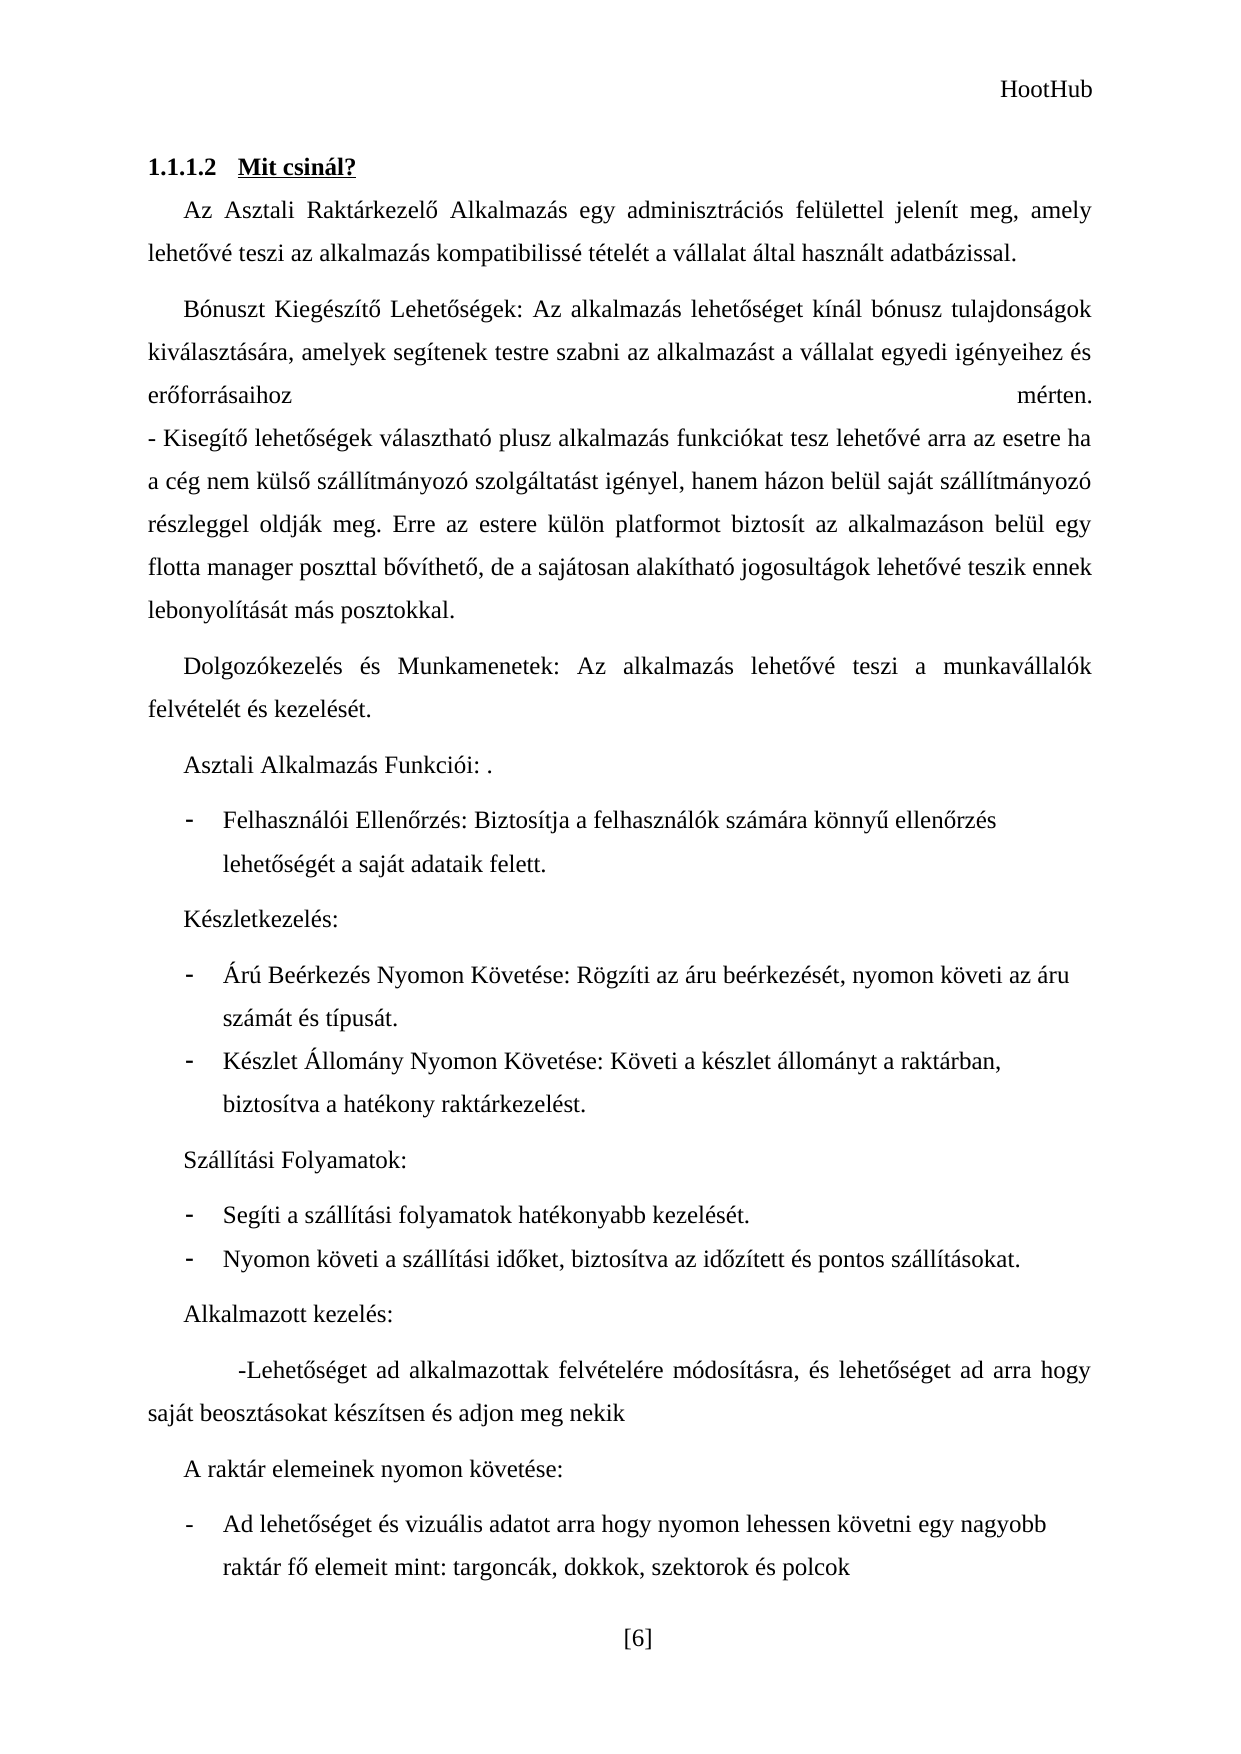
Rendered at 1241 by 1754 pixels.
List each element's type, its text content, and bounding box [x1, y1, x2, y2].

list Nyomon követi a szállítási időket, biztosítva az időzített és pontos szállításokat. [185, 1244, 1093, 1272]
text Asztali Alkalmazás Funkciói: . [148, 750, 1093, 779]
list Segíti a szállítási folyamatok hatékonyabb kezelését. [185, 1201, 1093, 1229]
list Ad lehetőséget és vizuális adatot arra hogy nyomon lehessen követni egy nagyobb raktár fő elemeit mint: targoncák, dokkok, szektorok és polcok [185, 1509, 1093, 1581]
text Az Asztali Raktárkezelő Alkalmazás egy adminisztrációs felülettel jelenít meg, amely lehetővé teszi az alkalmazás kompatibilissé tételét a vállalat által használt adatbázissal. [148, 195, 1093, 267]
text A raktár elemeinek nyomon követése: [148, 1454, 1093, 1482]
list Felhasználói Ellenőrzés: Biztosítja a felhasználók számára könnyű ellenőrzés lehetőségét a saját adataik felett. [185, 806, 1093, 877]
subtitle Mit csinál? [148, 152, 1093, 181]
text -Lehetőséget ad alkalmazottak felvételére módosításra, és lehetőséget ad arra hogy saját beosztásokat készítsen és adjon meg nekik [148, 1355, 1093, 1427]
text Bónuszt Kiegészítő Lehetőségek: Az alkalmazás lehetőséget kínál bónusz tulajdonságok kiválasztására, amelyek segítenek testre szabni az alkalmazást a vállalat egyedi igényeihez és erőforrásaihoz mérten. - Kisegítő lehetőségek választható plusz alkalmazás funkciókat tesz lehetővé arra az esetre ha a cég nem külső szállítmányozó szolgáltatást igényel, hanem házon belül saját szállítmányozó részleggel oldják meg. Erre az estere külön platformot biztosít az alkalmazáson belül egy flotta manager poszttal bővíthető, de a sajátosan alakítható jogosultágok lehetővé teszik ennek lebonyolítását más posztokkal. [148, 294, 1093, 624]
text Készletkezelés: [148, 904, 1093, 933]
list Készlet Állomány Nyomon Követése: Követi a készlet állományt a raktárban, biztosítva a hatékony raktárkezelést. [185, 1046, 1093, 1118]
text Alkalmazott kezelés: [148, 1299, 1093, 1328]
text Dolgozókezelés és Munkamenetek: Az alkalmazás lehetővé teszi a munkavállalók felvételét és kezelését. [148, 651, 1093, 723]
list Árú Beérkezés Nyomon Követése: Rögzíti az áru beérkezését, nyomon követi az áru számát és típusát. [185, 960, 1093, 1032]
text Szállítási Folyamatok: [148, 1145, 1093, 1174]
